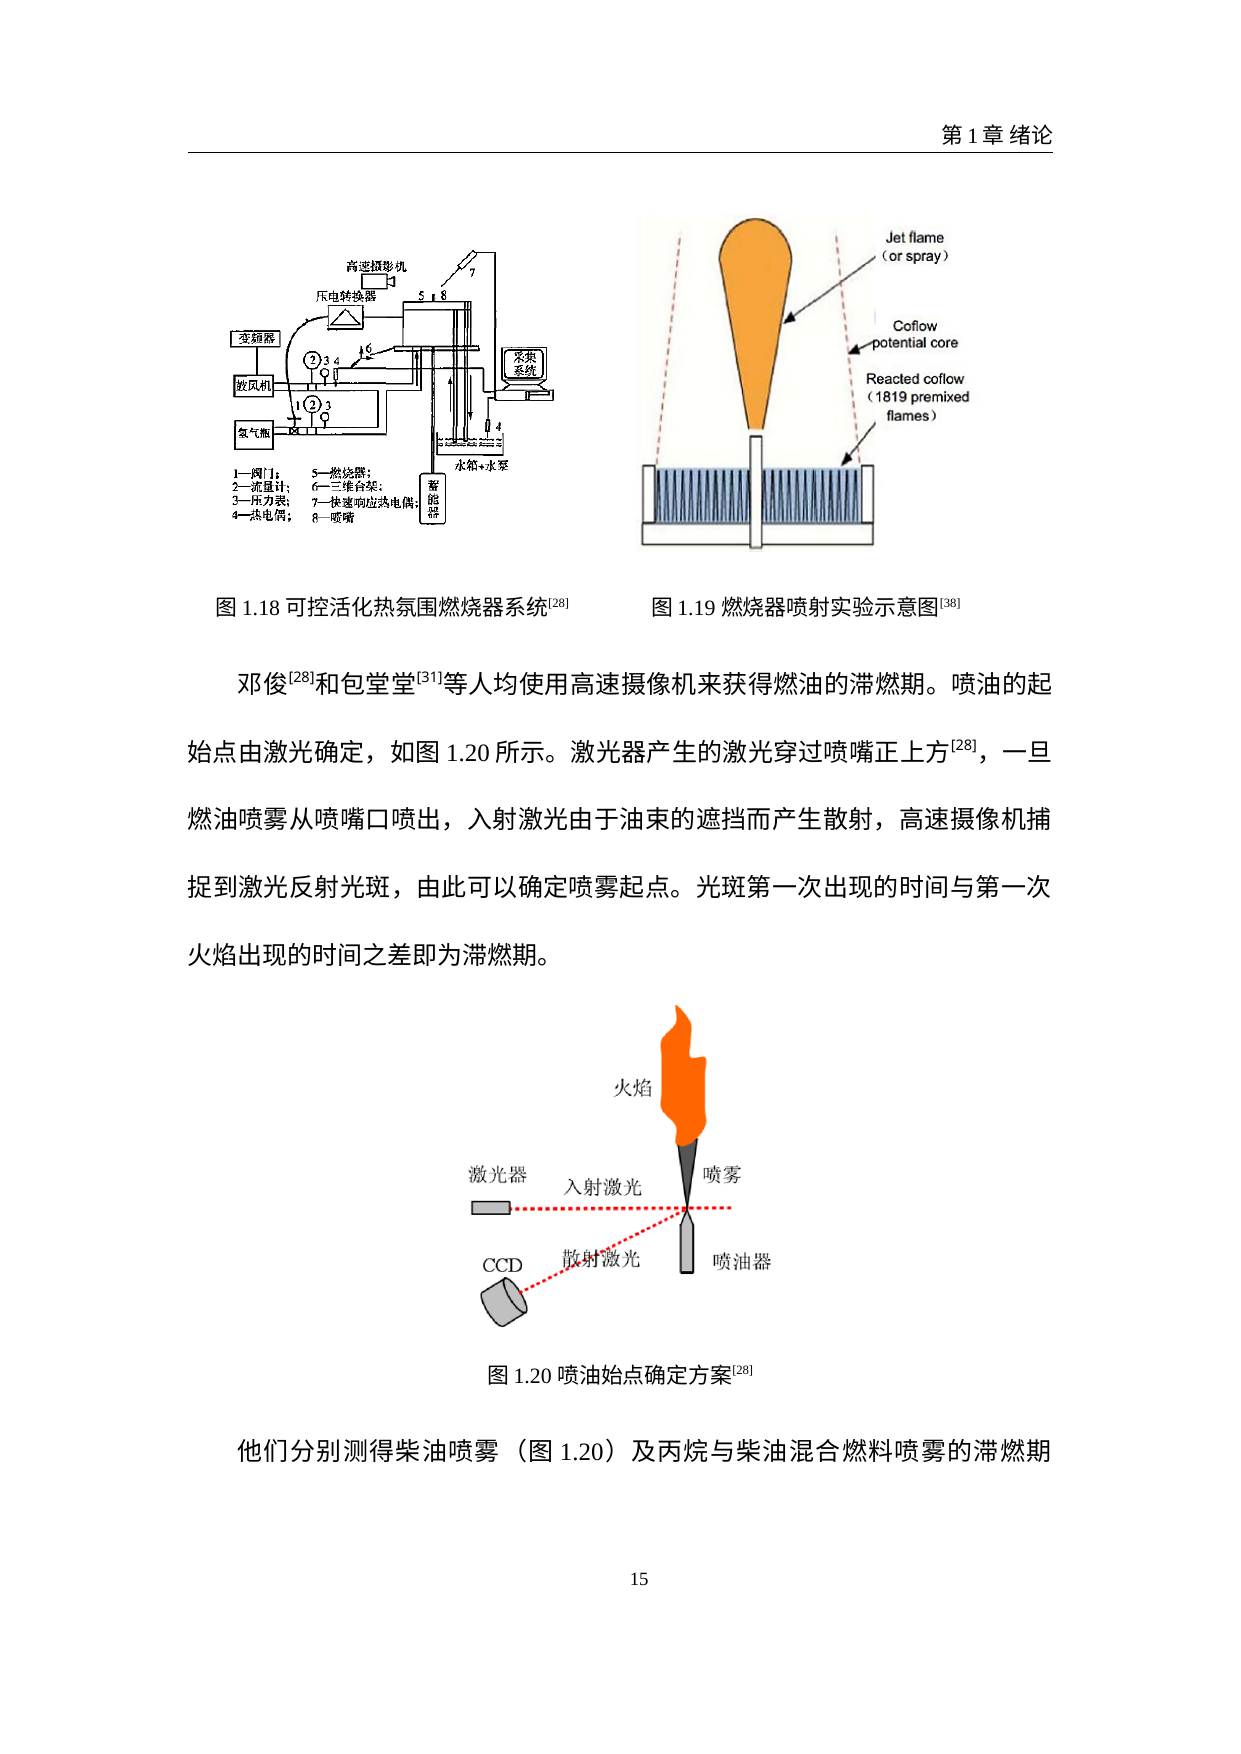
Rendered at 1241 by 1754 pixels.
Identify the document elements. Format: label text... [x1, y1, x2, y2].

picture [222, 237, 562, 533]
text 图1.20 喷油始点确定方案[28] [187, 1357, 1053, 1391]
table_header [597, 186, 1014, 577]
table_cell 图1.19 燃烧器喷射实验示意图[38] [597, 577, 1014, 648]
table_header [188, 186, 597, 577]
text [187, 1416, 1053, 1484]
picture [460, 1004, 781, 1332]
text 邓俊[28]和包堂堂[31]等人均使用高速摄像机来获得燃油的滞燃期。喷油的起始点由激光确定，如图1.20所示。激光器产生的激光穿过喷嘴正上方[28]，一旦燃油喷雾从喷嘴口喷出，入射激光由于油束的遮挡而产生散射，高速摄像机捕捉到激光反射光斑，由此可以确定喷雾起点。光斑第一次出现的时间与第一次火焰出现的时间之差即为滞燃期。 [187, 648, 1053, 988]
table_cell 图1.18 可控活化热氛围燃烧器系统[28] [188, 577, 597, 648]
picture [631, 203, 980, 558]
